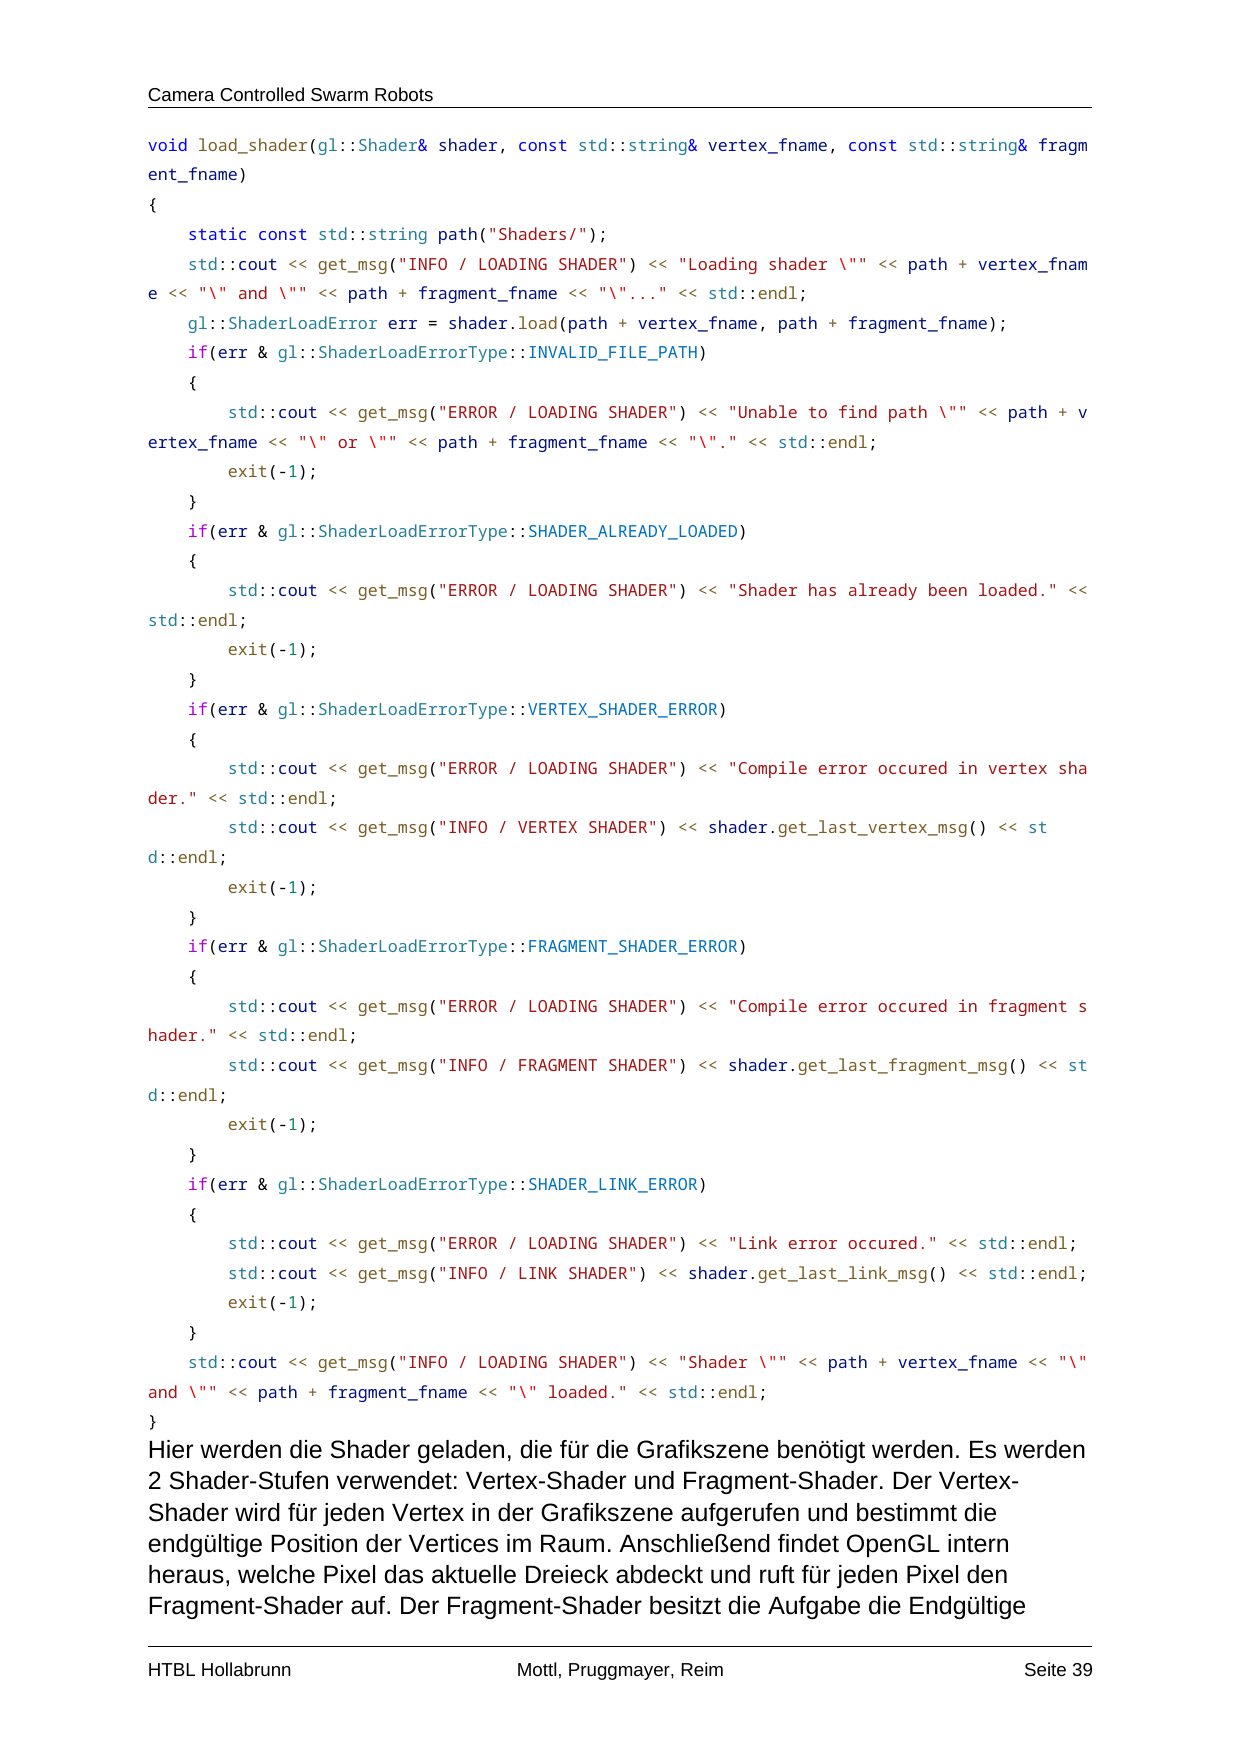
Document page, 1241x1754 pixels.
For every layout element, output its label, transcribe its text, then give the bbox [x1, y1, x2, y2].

text if(err & gl::ShaderLoadErrorType::INVALID_FILE_PATH) [148, 334, 1092, 364]
text if(err & gl::ShaderLoadErrorType::SHADER_LINK_ERROR) [148, 1165, 1092, 1195]
text std::cout << get_msg("ERROR / LOADING SHADER") << "Compile error occured in vertex shader." << std::endl; [148, 750, 1092, 809]
text } [148, 898, 1092, 928]
text { [148, 958, 1092, 987]
text gl::ShaderLoadError err = shader.load(path + vertex_fname, path + fragment_fname); [148, 304, 1092, 334]
text std::cout << get_msg("ERROR / LOADING SHADER") << "Compile error occured in fragment shader." << std::endl; [148, 987, 1092, 1047]
text void load_shader(gl::Shader& shader, const std::string& vertex_fname, const std::string& fragment_fname) [148, 126, 1092, 186]
text if(err & gl::ShaderLoadErrorType::VERTEX_SHADER_ERROR) [148, 690, 1092, 720]
text } [148, 1136, 1092, 1165]
text { [148, 364, 1092, 393]
text std::cout << get_msg("ERROR / LOADING SHADER") << "Unable to find path \"" << path + vertex_fname << "\" or \"" << path + fragment_fname << "\"." << std::endl; [148, 393, 1092, 453]
text exit(-1); [148, 1106, 1092, 1136]
text { [148, 1195, 1092, 1225]
text } [148, 1403, 1092, 1433]
text std::cout << get_msg("INFO / LOADING SHADER") << "Shader \"" << path + vertex_fname << "\" and \"" << path + fragment_fname << "\" loaded." << std::endl; [148, 1343, 1092, 1403]
text } [148, 483, 1092, 512]
text } [148, 661, 1092, 690]
text { [148, 186, 1092, 215]
text static const std::string path("Shaders/"); [148, 215, 1092, 245]
text std::cout << get_msg("INFO / VERTEX SHADER") << shader.get_last_vertex_msg() << std::endl; [148, 809, 1092, 868]
text exit(-1); [148, 453, 1092, 483]
text { [148, 542, 1092, 572]
text if(err & gl::ShaderLoadErrorType::FRAGMENT_SHADER_ERROR) [148, 928, 1092, 958]
text std::cout << get_msg("INFO / LINK SHADER") << shader.get_last_link_msg() << std::endl; [148, 1254, 1092, 1284]
text exit(-1); [148, 868, 1092, 898]
text exit(-1); [148, 1284, 1092, 1314]
text exit(-1); [148, 631, 1092, 661]
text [148, 1433, 1092, 1620]
text std::cout << get_msg("INFO / FRAGMENT SHADER") << shader.get_last_fragment_msg() << std::endl; [148, 1047, 1092, 1106]
text std::cout << get_msg("ERROR / LOADING SHADER") << "Link error occured." << std::endl; [148, 1225, 1092, 1254]
text std::cout << get_msg("INFO / LOADING SHADER") << "Loading shader \"" << path + vertex_fname << "\" and \"" << path + fragment_fname << "\"..." << std::endl; [148, 245, 1092, 304]
text if(err & gl::ShaderLoadErrorType::SHADER_ALREADY_LOADED) [148, 512, 1092, 542]
text } [148, 1314, 1092, 1343]
text { [148, 720, 1092, 750]
text std::cout << get_msg("ERROR / LOADING SHADER") << "Shader has already been loaded." << std::endl; [148, 572, 1092, 631]
